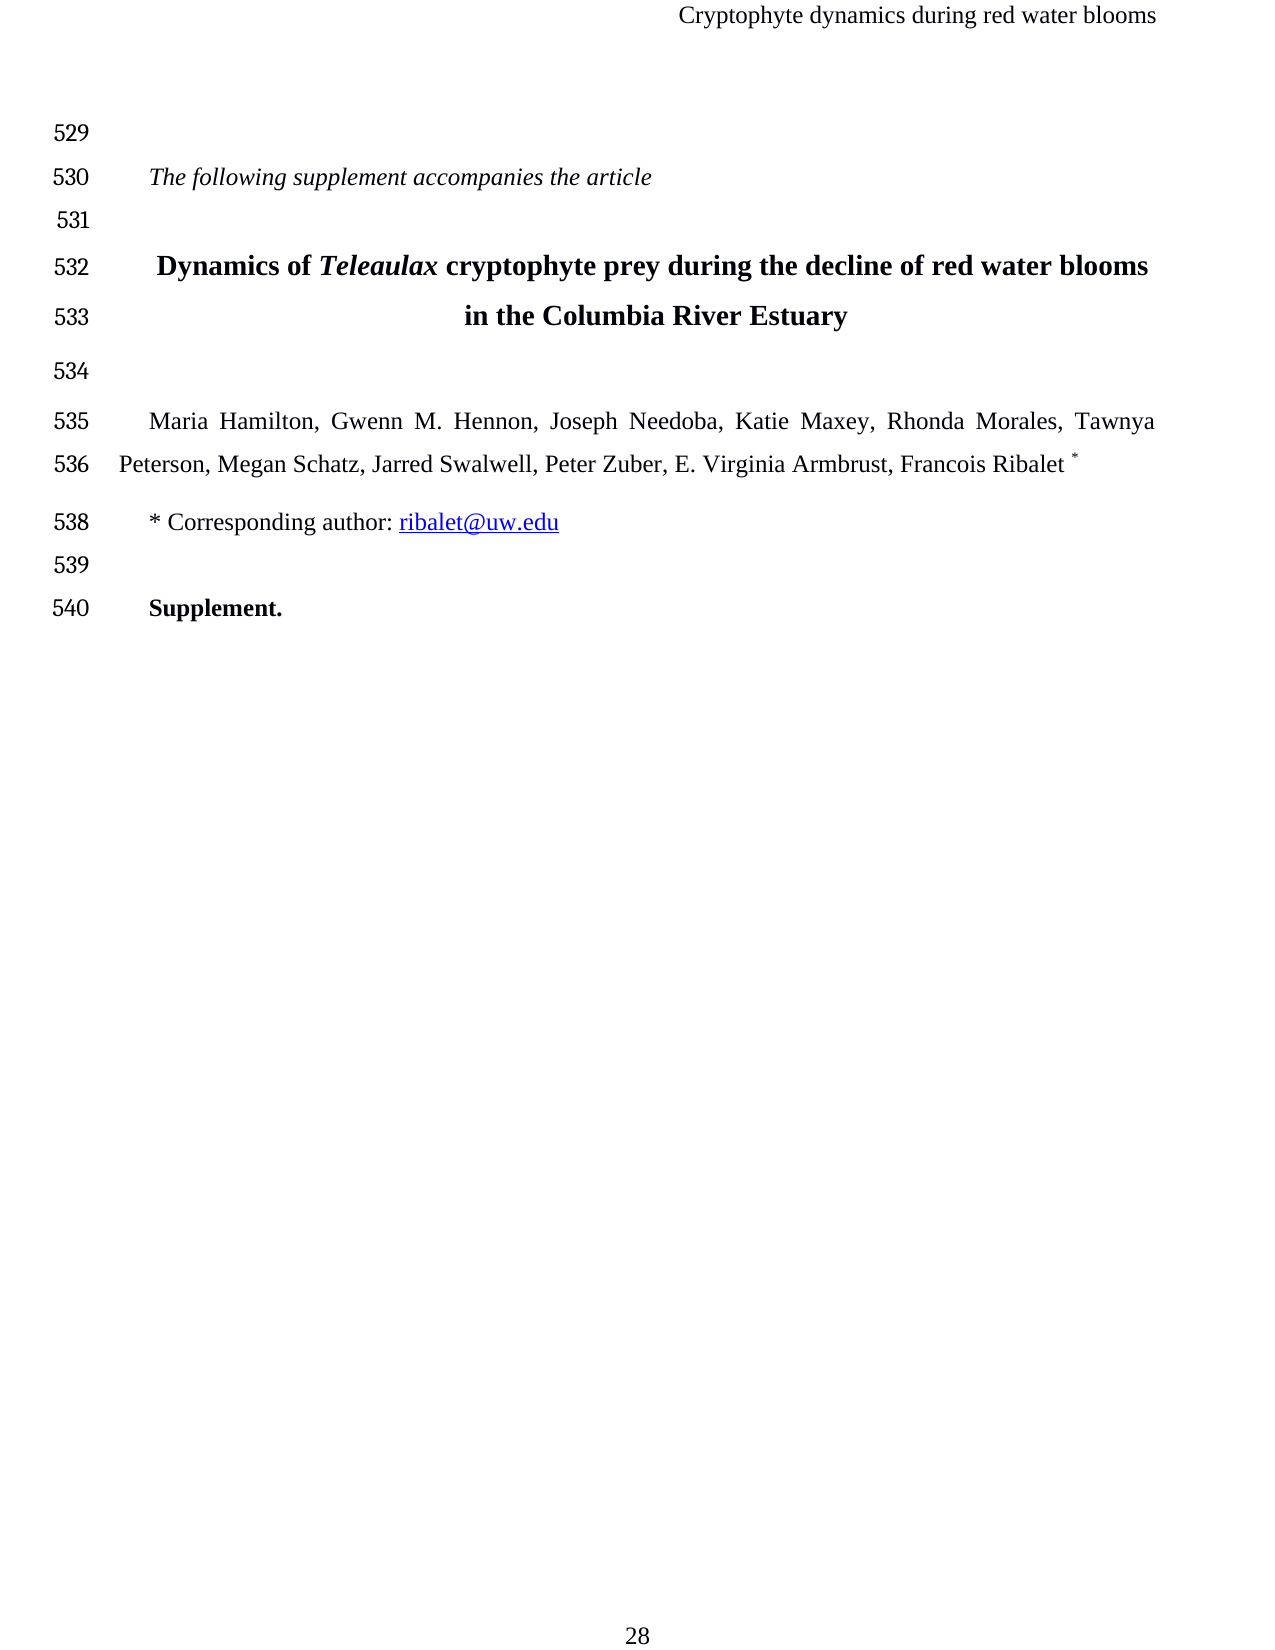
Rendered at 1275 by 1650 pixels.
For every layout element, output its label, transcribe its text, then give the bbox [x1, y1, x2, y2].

text Maria Hamilton, Gwenn M. Hennon, Joseph Needoba, Katie Maxey, Rhonda Morales, Tawnya Peterson, Megan Schatz, Jarred Swalwell, Peter Zuber, E. Virginia Armbrust, Francois Ribalet * [118, 406, 1156, 478]
text in the Columbia River Estuary [118, 298, 1156, 332]
text * Corresponding author: ribalet@uw.edu [118, 507, 1156, 535]
text Supplement. [118, 593, 1156, 622]
text Dynamics of Teleaulax cryptophyte prey during the decline of red water blooms [118, 248, 1156, 281]
text The following supplement accompanies the article [118, 162, 1156, 190]
